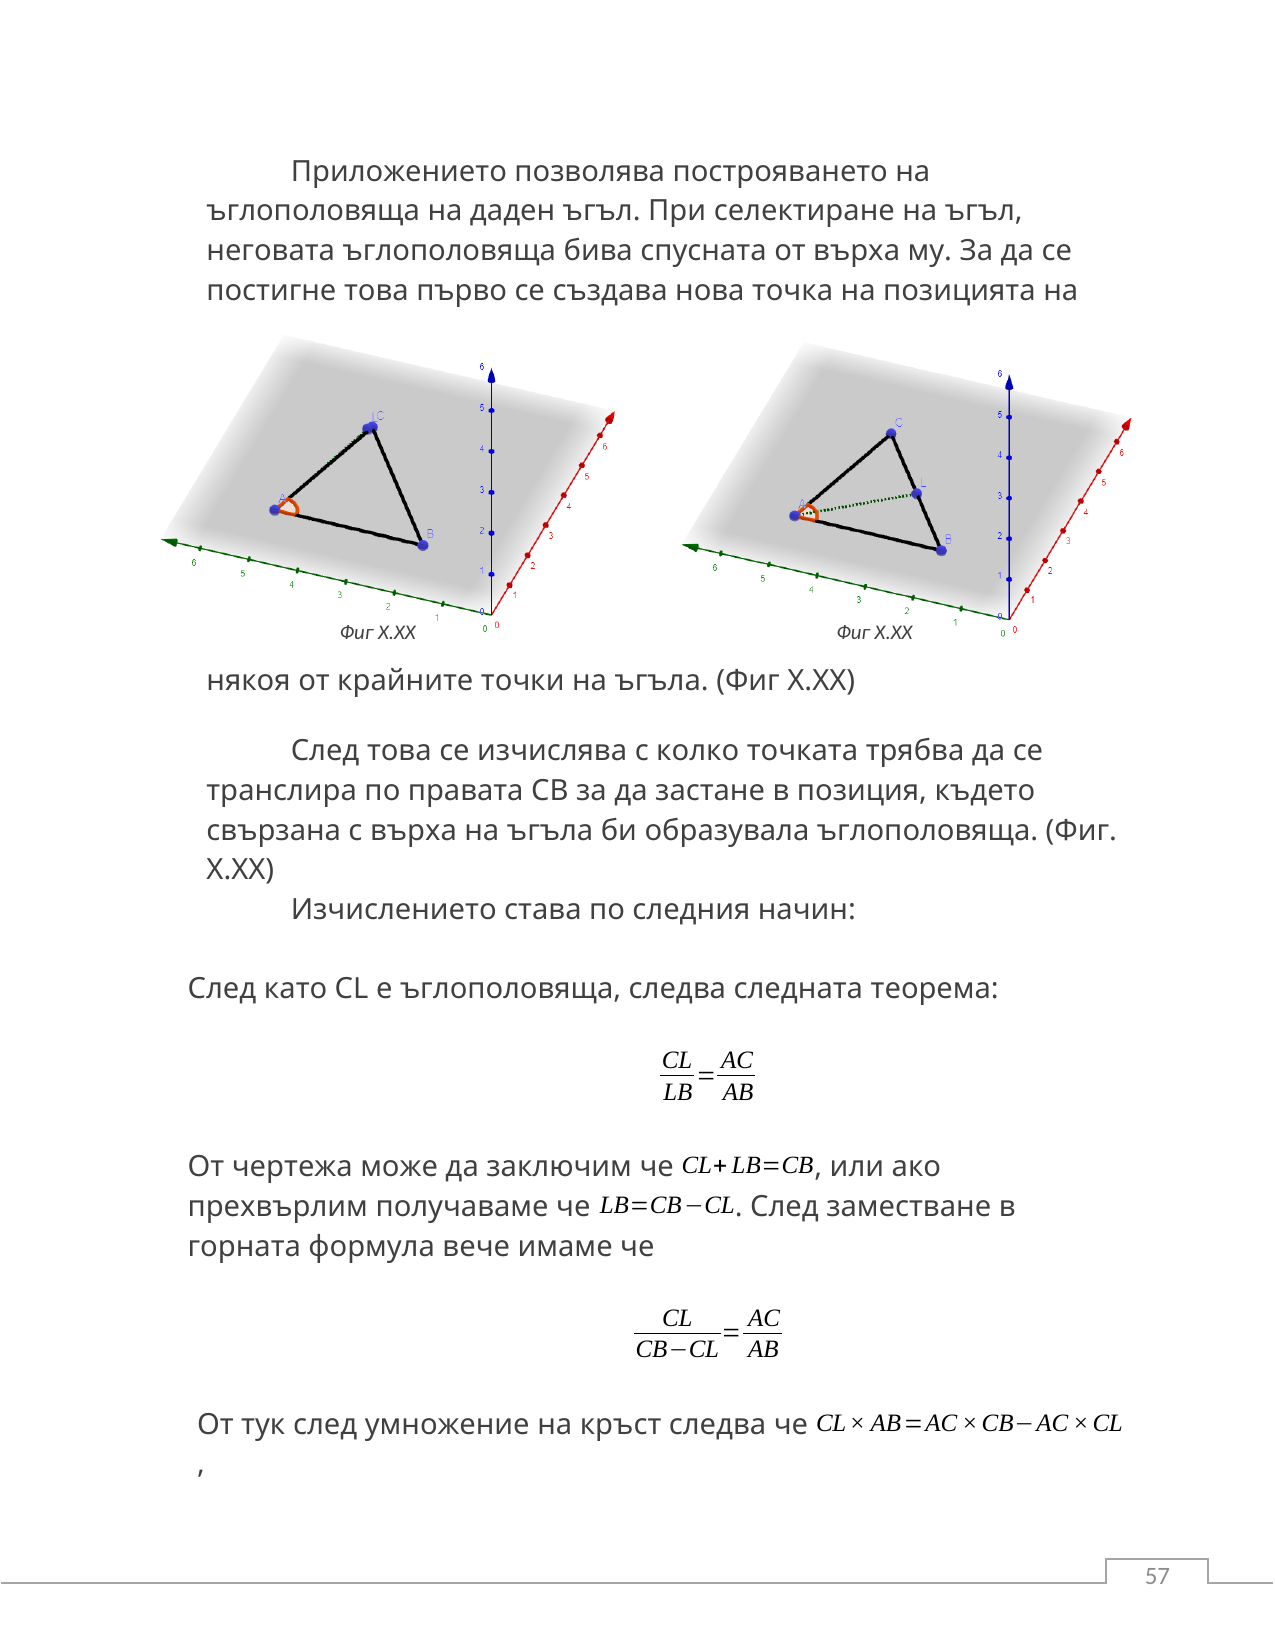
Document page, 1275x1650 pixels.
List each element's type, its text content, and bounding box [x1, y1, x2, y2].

list Приложението позволява построяването на ъглополовяща на даден ъгъл. При селектиране на ъгъл, неговата ъглополовяща бива спусната от върха му. За да се постигне това първо се създава нова точка на позицията на някоя от крайните точки на ъгъла. (Фиг Х.ХХ) [206, 643, 1125, 699]
list След това се изчислява с колко точката трябва да се транслира по правата CB за да застане в позиция, където свързана с върха на ъгъла би образувала ъглополовяща. (Фиг. Х.ХХ) [206, 729, 1125, 888]
list Приложението позволява построяването на ъглополовяща на даден ъгъл. При селектиране на ъгъл, неговата ъглополовяща бива спусната от върха му. За да се постигне това първо се създава нова точка на позицията на някоя от крайните точки на ъгъла. (Фиг Х.ХХ) [206, 150, 1125, 322]
list Изчислението става по следния начин: [206, 888, 1125, 928]
list От чертежа може да заключим че , или ако прехвърлим получаваме че . След заместване в горната формула вече имаме че [187, 1146, 1125, 1265]
text От тук след умножение на кръст следва че , [197, 1403, 1125, 1482]
list След като CL е ъглополовяща, следва следната теорема: [187, 968, 1125, 1007]
picture [150, 311, 1173, 657]
